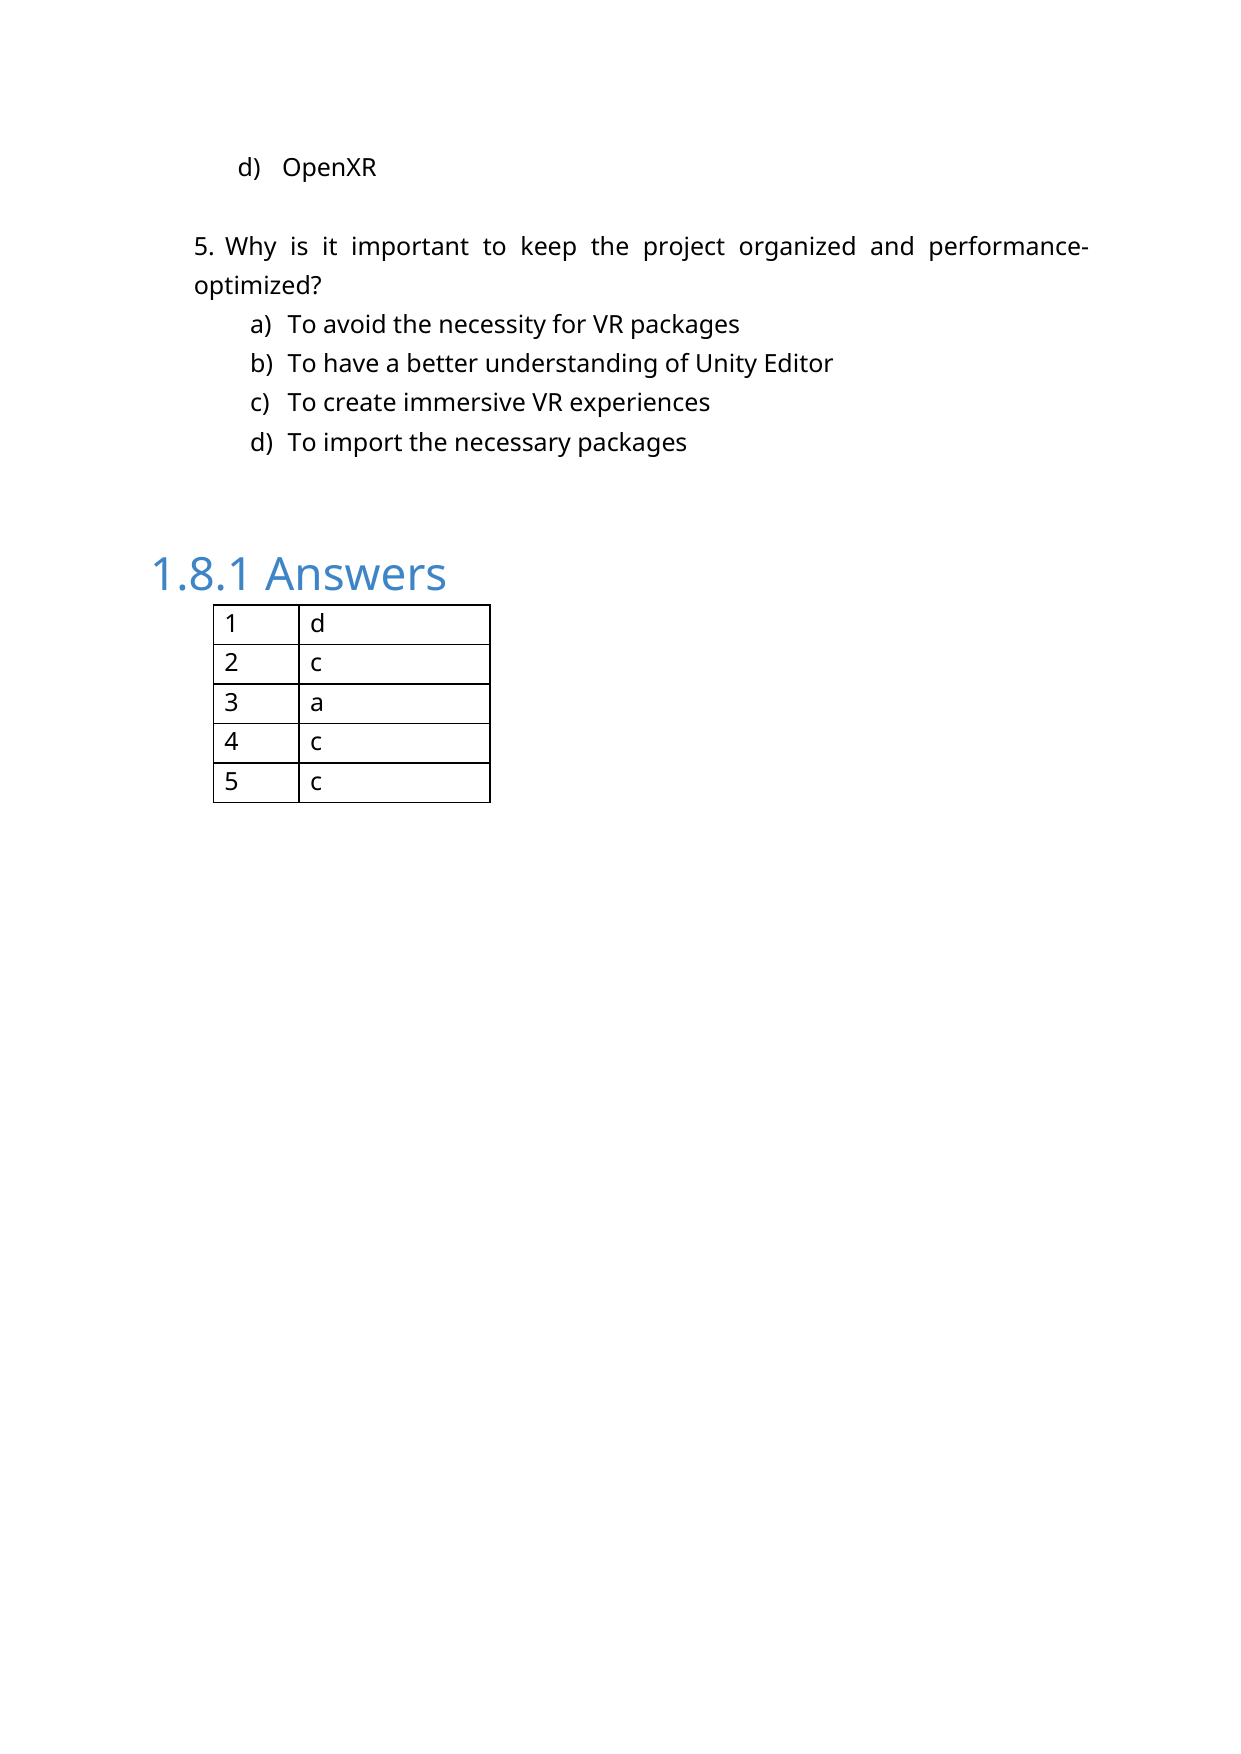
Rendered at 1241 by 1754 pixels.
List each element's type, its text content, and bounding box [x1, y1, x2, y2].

list To create immersive VR experiences [250, 385, 1090, 419]
list To have a better understanding of Unity Editor [250, 346, 1090, 380]
list To avoid the necessity for VR packages [250, 307, 1090, 341]
table_cell c [300, 764, 489, 801]
list OpenXR [237, 150, 1090, 184]
table_cell c [300, 645, 489, 683]
table_cell a [300, 685, 489, 722]
table_cell c [300, 724, 489, 762]
list Why is it important to keep the project organized and performance-optimized? [194, 228, 1090, 302]
table_cell 4 [214, 724, 298, 762]
text 1.8.1 Answers [150, 542, 1090, 604]
table_cell 2 [214, 645, 298, 683]
table_cell 5 [214, 764, 298, 801]
table_header d [300, 606, 489, 643]
table_cell 3 [214, 685, 298, 722]
list To import the necessary packages [250, 424, 1090, 458]
table_header 1 [214, 606, 298, 643]
